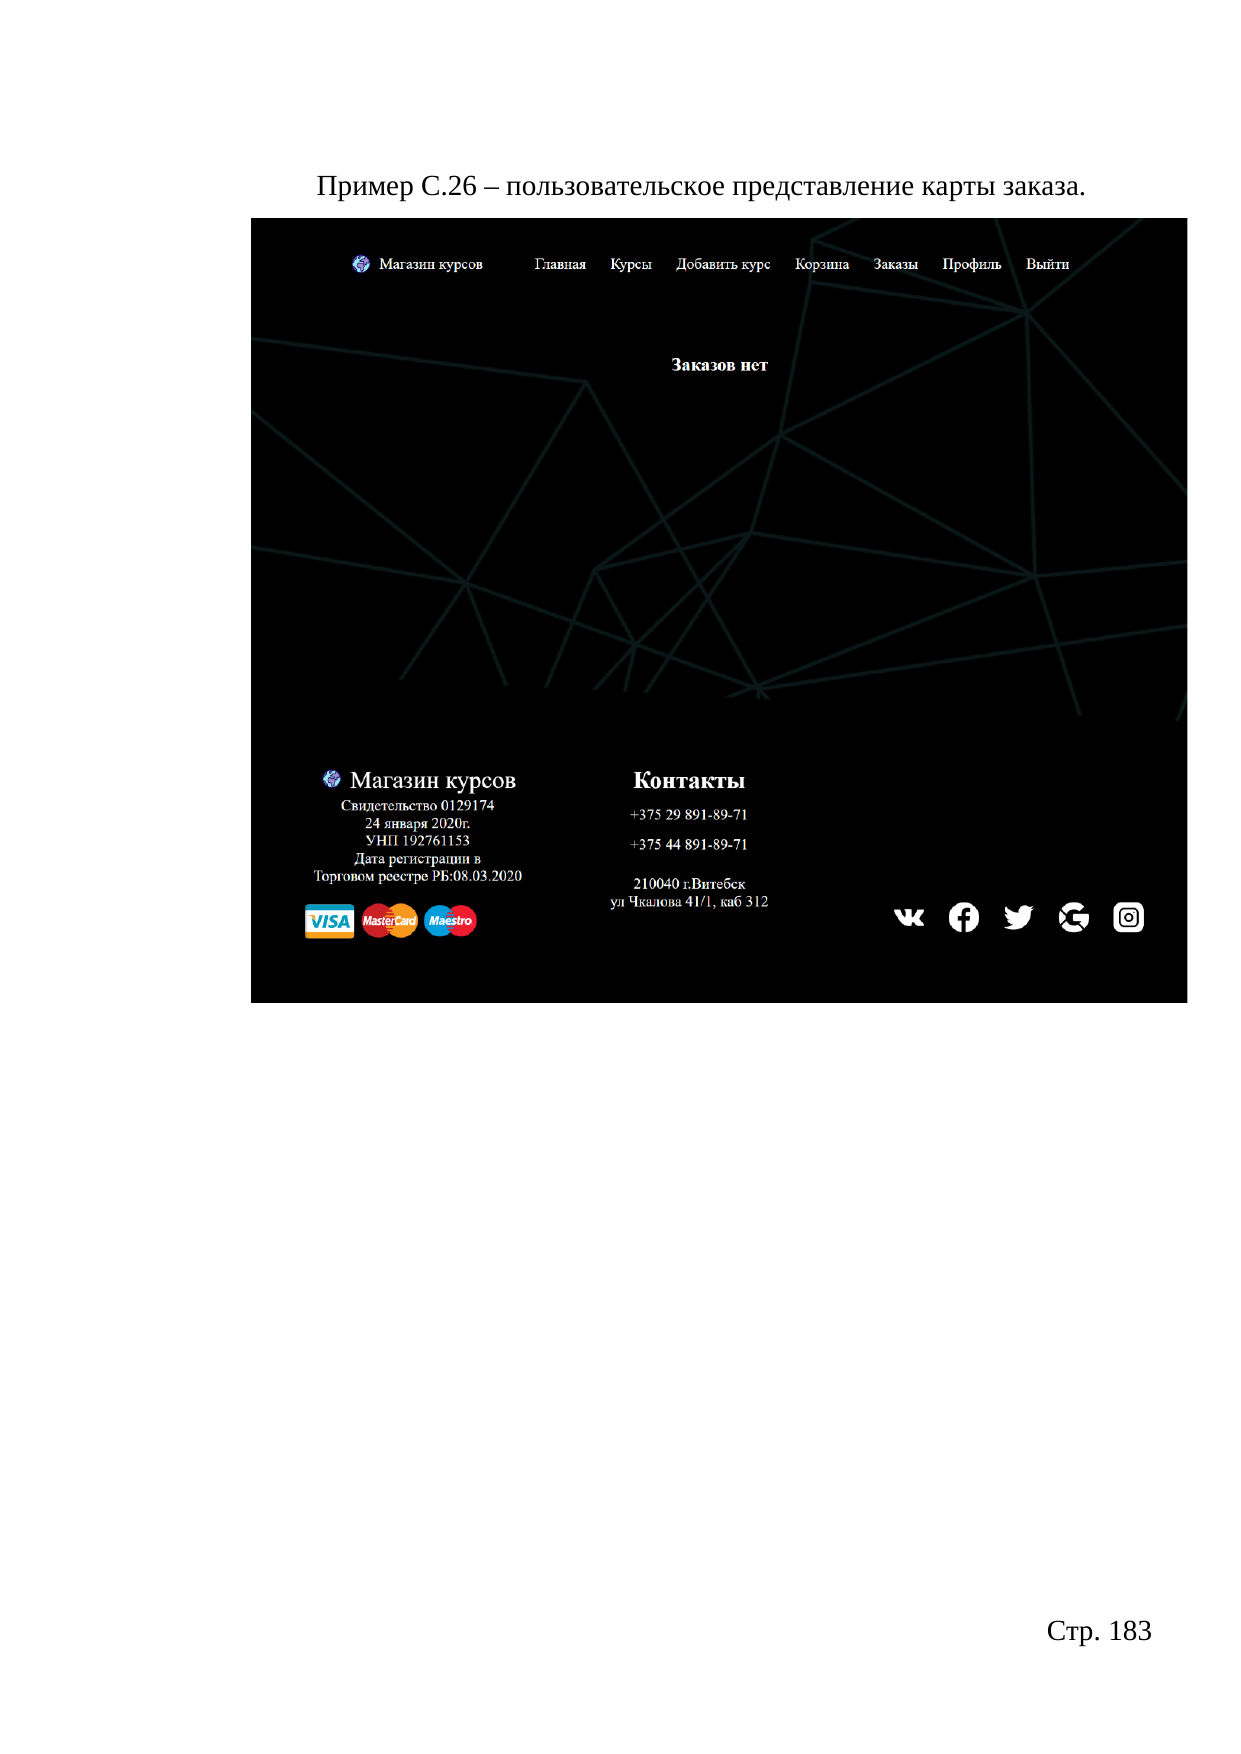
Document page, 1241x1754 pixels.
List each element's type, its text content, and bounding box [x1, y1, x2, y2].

picture [251, 218, 1188, 1003]
text Пример С.26 – пользовательское представление карты заказа. [177, 168, 1152, 202]
